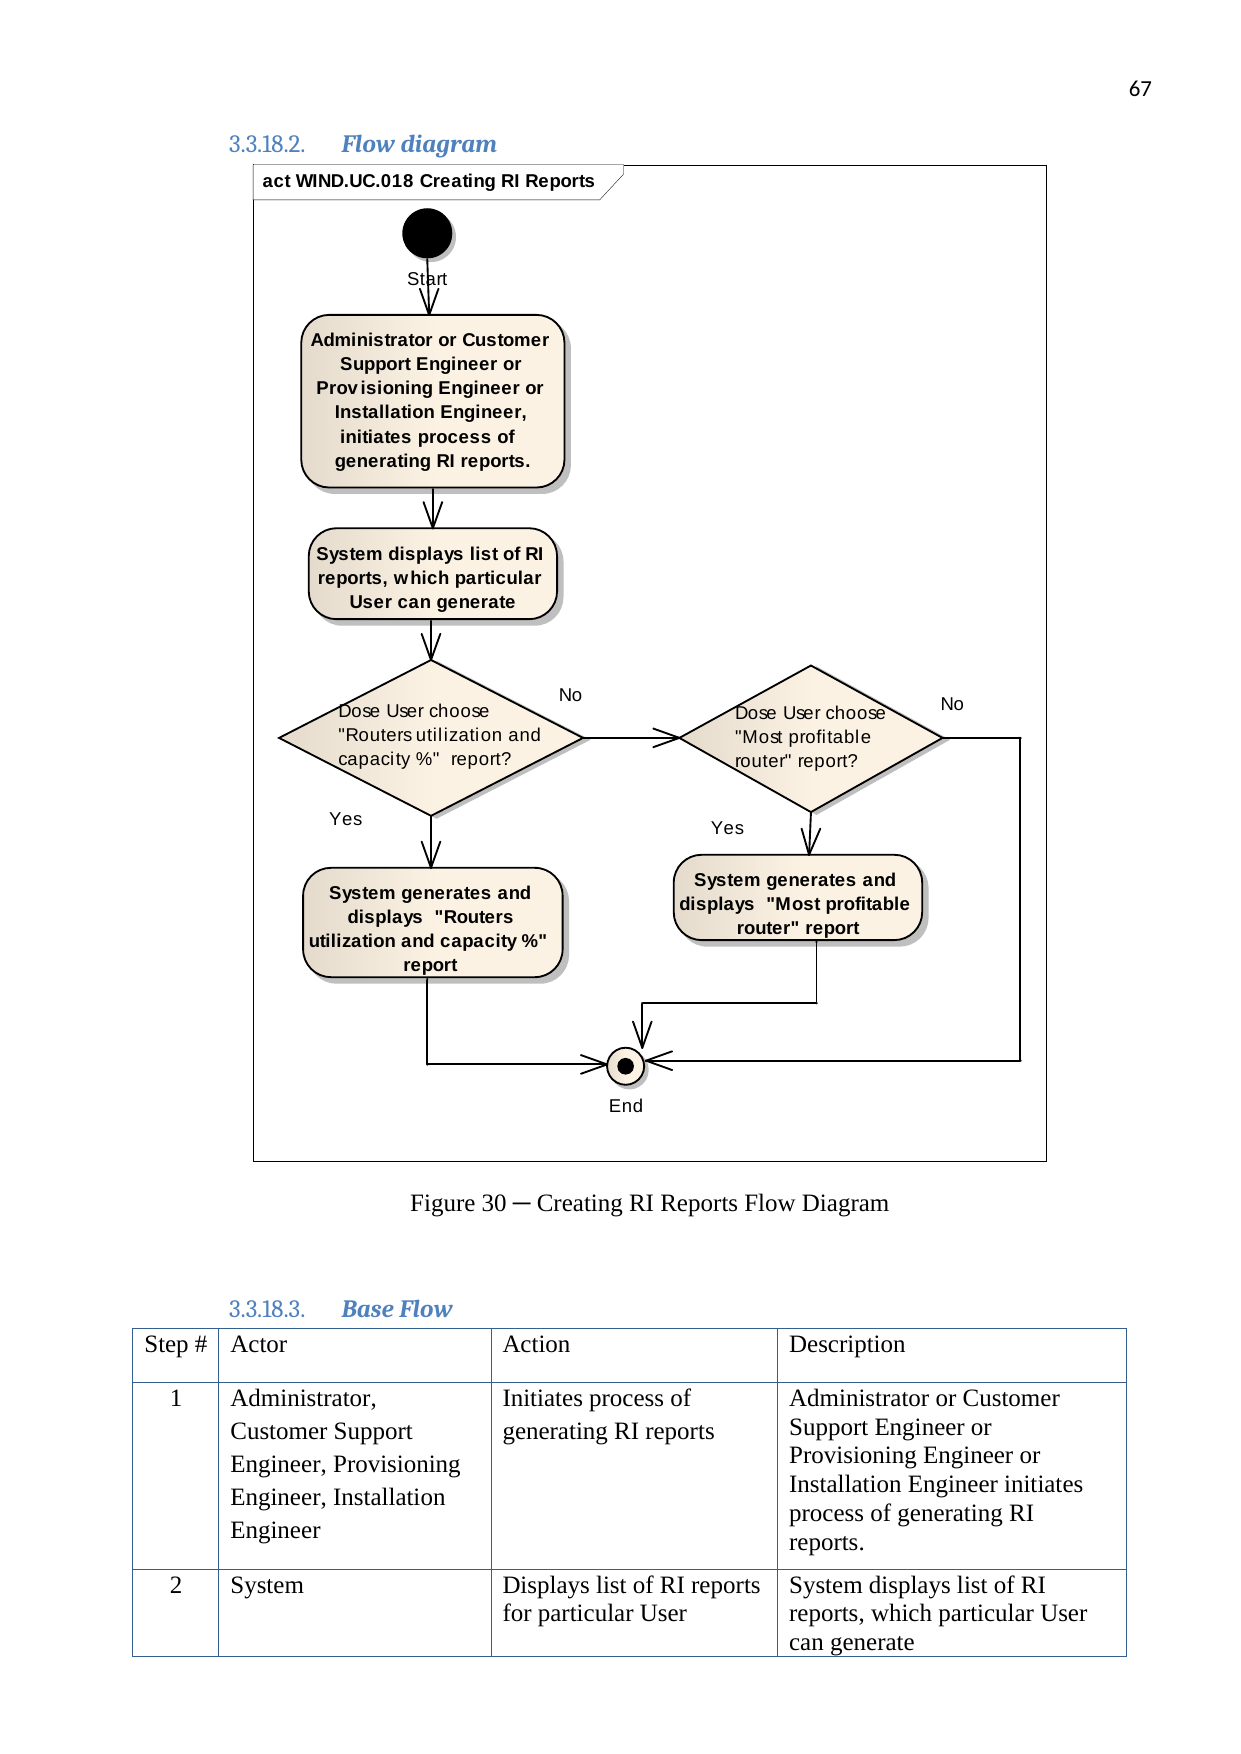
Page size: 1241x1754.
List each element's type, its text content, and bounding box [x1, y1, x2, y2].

table_cell Initiates process of generating RI reports [492, 1383, 777, 1569]
table_header Action [492, 1329, 777, 1382]
table_cell 1 [133, 1383, 218, 1569]
subtitle Flow diagram [229, 130, 1152, 158]
table_cell System [219, 1570, 491, 1656]
table_cell 2 [133, 1570, 218, 1656]
table_header Actor [219, 1329, 491, 1382]
subtitle Base Flow [229, 1294, 1152, 1323]
table_cell Displays list of RI reports for particular User [492, 1570, 777, 1656]
table_cell Administrator or Customer Support Engineer or Provisioning Engineer or Installation Engineer initiates process of generating RI reports. [778, 1383, 1126, 1569]
table_header Description [778, 1329, 1126, 1382]
text Figure 30 ─ Creating RI Reports Flow Diagram [148, 1188, 1152, 1216]
table_cell Administrator, Customer Support Engineer, Provisioning Engineer, Installation Engineer [219, 1383, 491, 1569]
table_header Step # [133, 1329, 218, 1382]
table_cell System displays list of RI reports, which particular User can generate [778, 1570, 1126, 1656]
